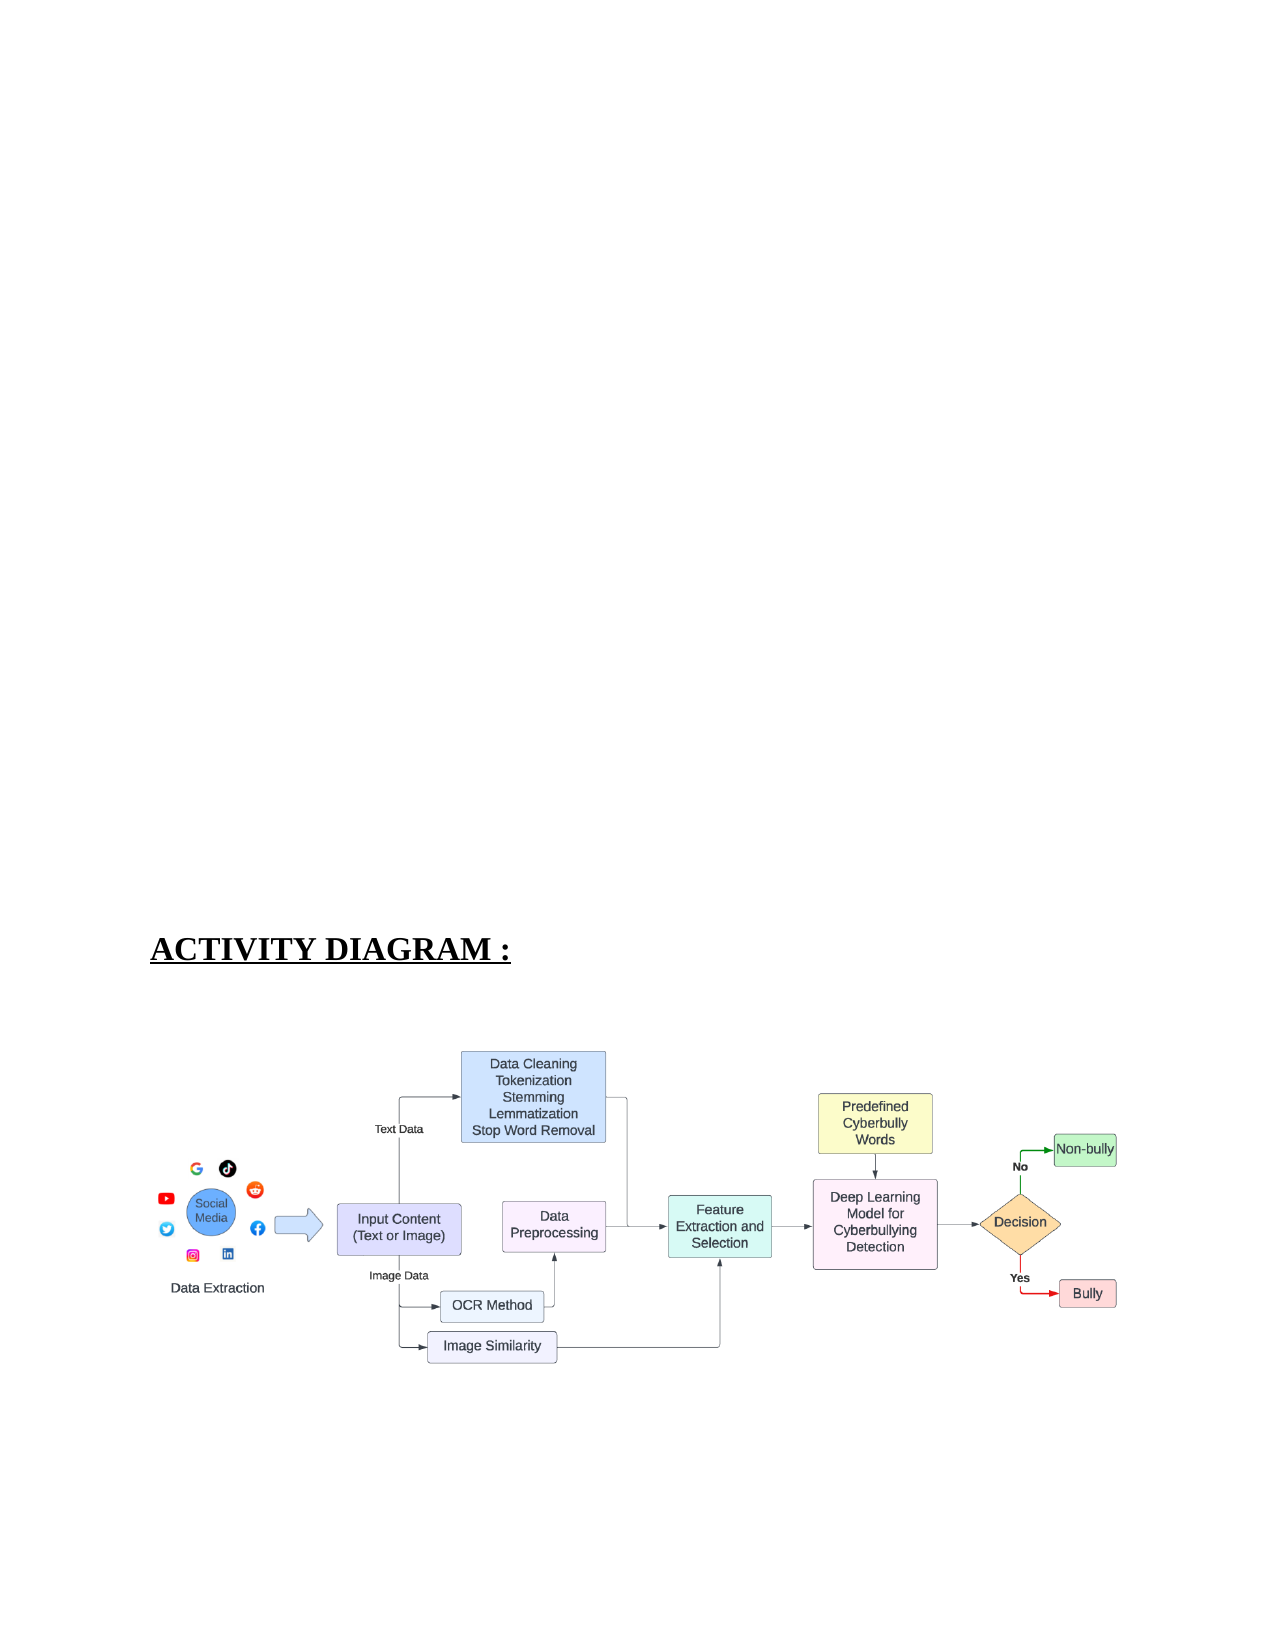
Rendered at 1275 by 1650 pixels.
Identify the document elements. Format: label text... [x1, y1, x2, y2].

picture [150, 1043, 1125, 1372]
text ACTIVITY DIAGRAM : [150, 929, 1125, 967]
